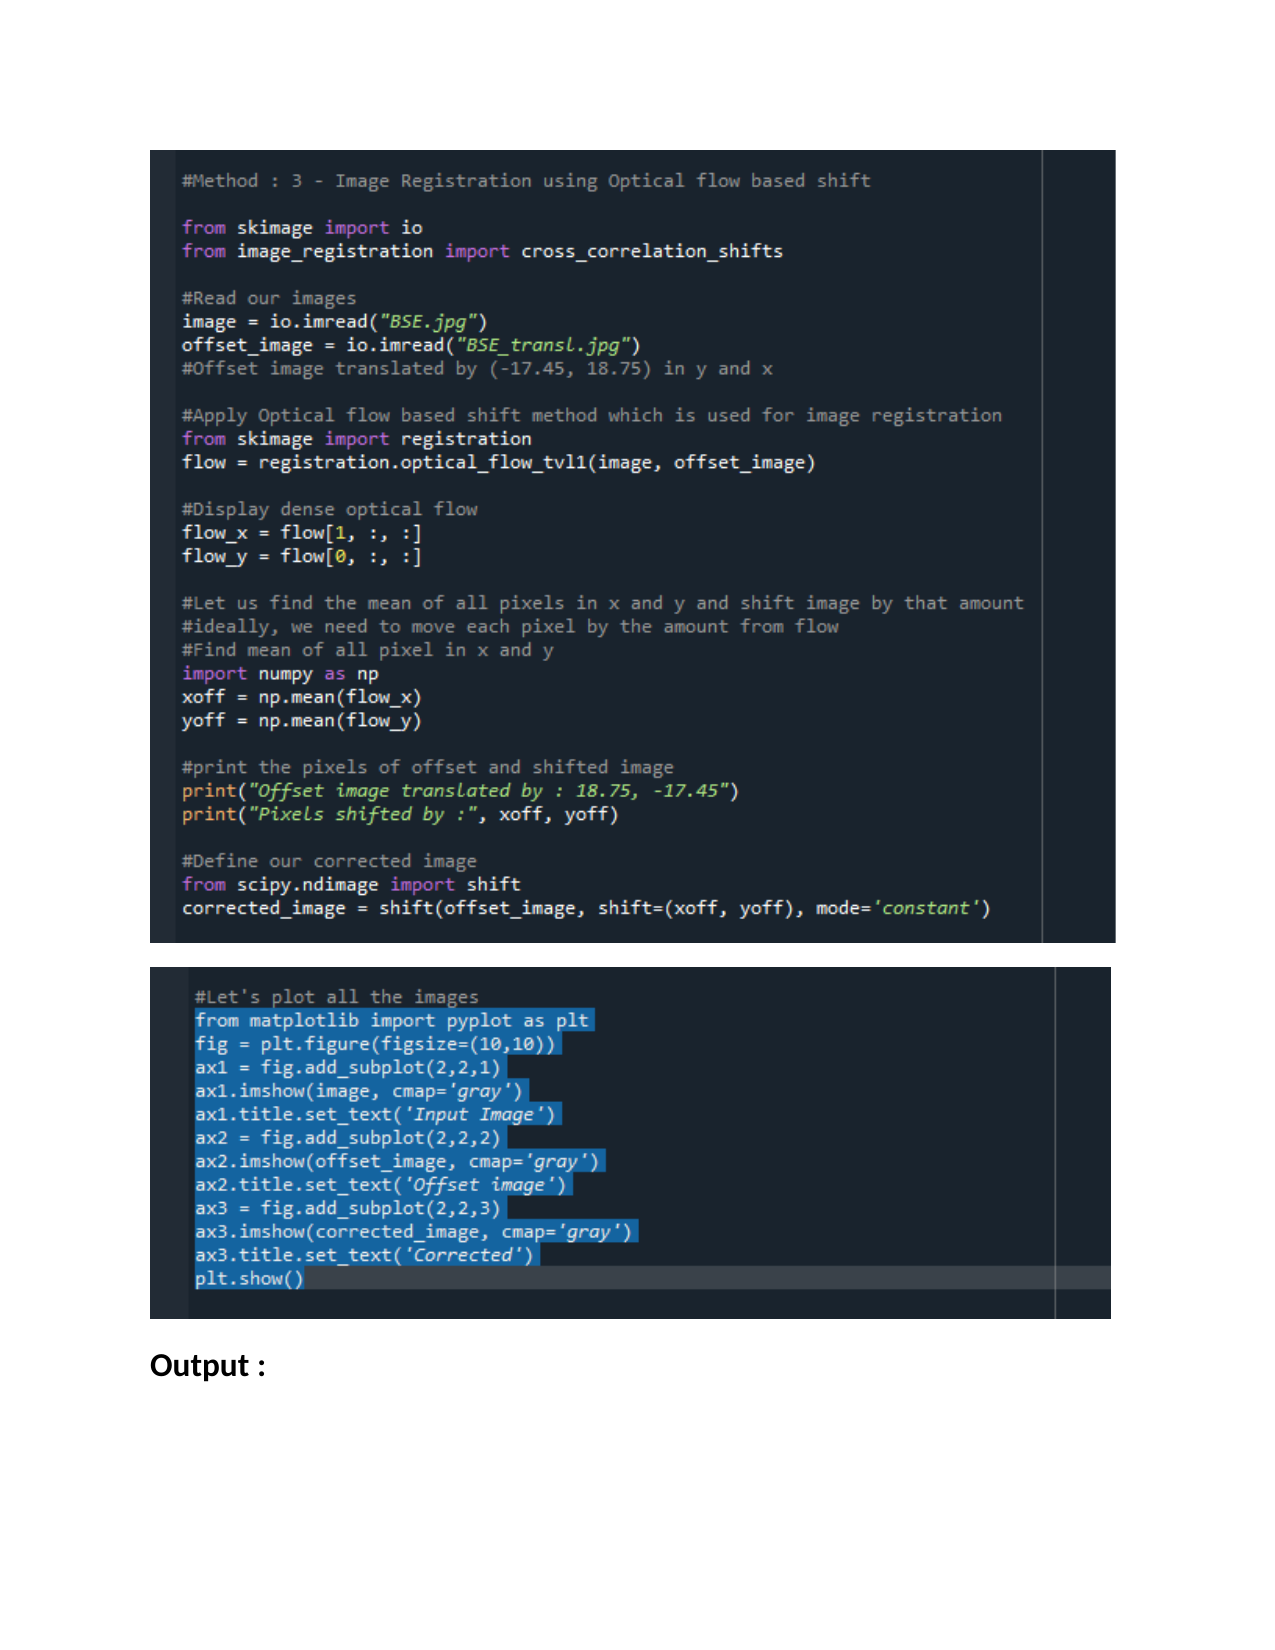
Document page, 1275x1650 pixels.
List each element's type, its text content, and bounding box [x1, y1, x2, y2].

picture [150, 967, 1111, 1319]
picture [150, 150, 1116, 943]
text Output : [150, 1344, 1125, 1384]
